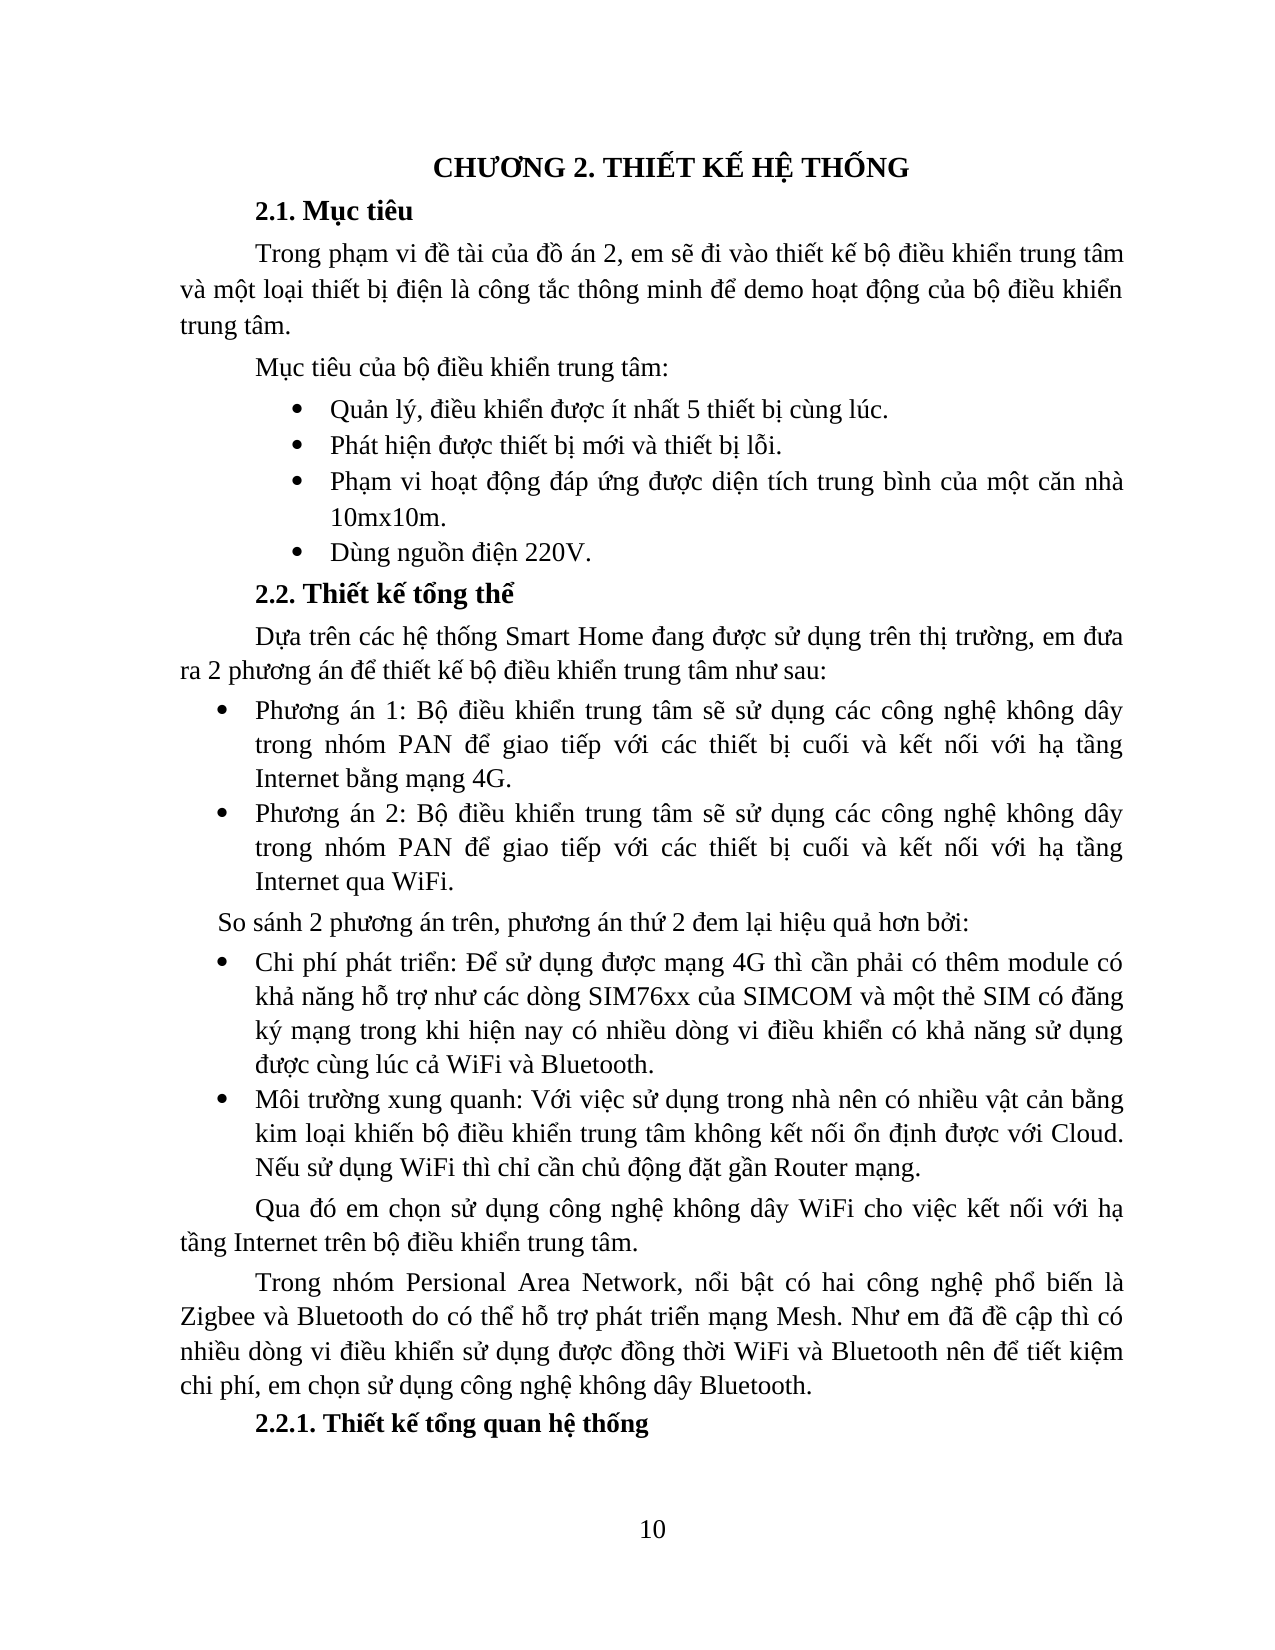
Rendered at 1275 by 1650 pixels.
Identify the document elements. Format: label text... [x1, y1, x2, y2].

list Phương án 2: Bộ điều khiển trung tâm sẽ sử dụng các công nghệ không dây trong nhóm PAN để giao tiếp với các thiết bị cuối và kết nối với hạ tầng Internet qua WiFi. [217, 797, 1125, 896]
list Quản lý, điều khiển được ít nhất 5 thiết bị cùng lúc. [292, 393, 1125, 424]
text Trong nhóm Persional Area Network, nổi bật có hai công nghệ phổ biến là Zigbee và Bluetooth do có thể hỗ trợ phát triển mạng Mesh. Như em đã đề cập thì có nhiều dòng vi điều khiển sử dụng được đồng thời WiFi và Bluetooth nên để tiết kiệm chi phí, em chọn sử dụng công nghệ không dây Bluetooth. [180, 1266, 1125, 1400]
list Phát hiện được thiết bị mới và thiết bị lỗi. [292, 429, 1125, 460]
text Trong phạm vi đề tài của đồ án 2, em sẽ đi vào thiết kế bộ điều khiển trung tâm và một loại thiết bị điện là công tắc thông minh để demo hoạt động của bộ điều khiển trung tâm. [180, 237, 1125, 340]
text Dựa trên các hệ thống Smart Home đang được sử dụng trên thị trường, em đưa ra 2 phương án để thiết kế bộ điều khiển trung tâm như sau: [180, 619, 1125, 685]
list Chi phí phát triển: Để sử dụng được mạng 4G thì cần phải có thêm module có khả năng hỗ trợ như các dòng SIM76xx của SIMCOM và một thẻ SIM có đăng ký mạng trong khi hiện nay có nhiều dòng vi điều khiển có khả năng sử dụng được cùng lúc cả WiFi và Bluetooth. [217, 946, 1125, 1080]
subtitle Thiết kế tổng quan hệ thống [255, 1407, 1125, 1438]
subtitle Mục tiêu [255, 193, 1125, 226]
subtitle Thiết kế tổng thể [255, 576, 1125, 610]
subtitle THIẾT KẾ HỆ THỐNG [217, 150, 1125, 183]
list Môi trường xung quanh: Với việc sử dụng trong nhà nên có nhiều vật cản bằng kim loại khiến bộ điều khiển trung tâm không kết nối ổn định được với Cloud. Nếu sử dụng WiFi thì chỉ cần chủ động đặt gần Router mạng. [217, 1083, 1125, 1182]
text Mục tiêu của bộ điều khiển trung tâm: [180, 351, 1125, 382]
text So sánh 2 phương án trên, phương án thứ 2 đem lại hiệu quả hơn bởi: [180, 906, 1125, 937]
text Qua đó em chọn sử dụng công nghệ không dây WiFi cho việc kết nối với hạ tầng Internet trên bộ điều khiển trung tâm. [180, 1192, 1125, 1257]
list Phương án 1: Bộ điều khiển trung tâm sẽ sử dụng các công nghệ không dây trong nhóm PAN để giao tiếp với các thiết bị cuối và kết nối với hạ tầng Internet bằng mạng 4G. [217, 694, 1125, 794]
list Phạm vi hoạt động đáp ứng được diện tích trung bình của một căn nhà 10mx10m. [292, 465, 1125, 532]
list Dùng nguồn điện 220V. [292, 536, 1125, 568]
